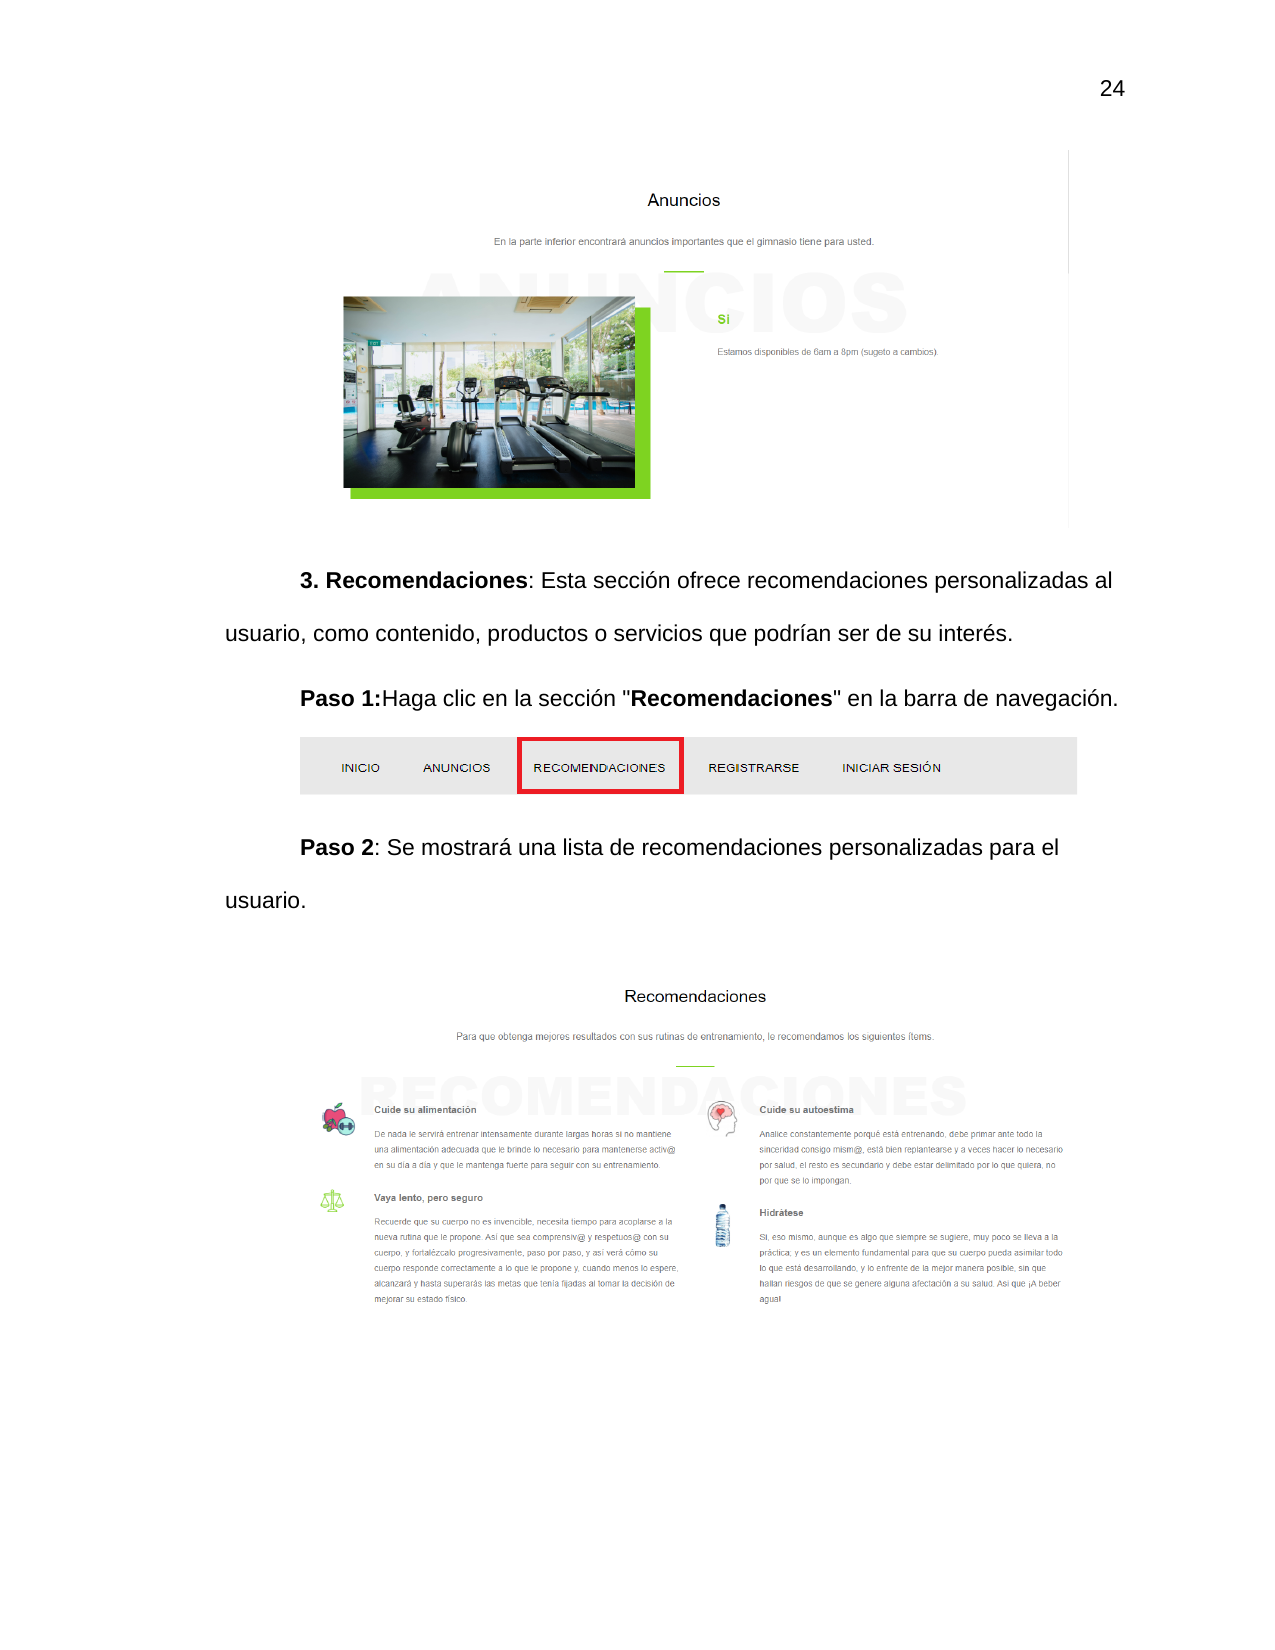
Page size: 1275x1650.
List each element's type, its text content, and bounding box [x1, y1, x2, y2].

text Paso 2: Se mostrará una lista de recomendaciones personalizadas para el usuario. [225, 834, 1125, 913]
picture [284, 947, 1100, 1335]
text Paso 1:Haga clic en la sección "Recomendaciones" en la barra de navegación. [225, 685, 1125, 711]
picture [300, 737, 1078, 795]
picture [300, 150, 1069, 528]
text 3. Recomendaciones: Esta sección ofrece recomendaciones personalizadas al usuario, como contenido, productos o servicios que podrían ser de su interés. [225, 567, 1125, 646]
